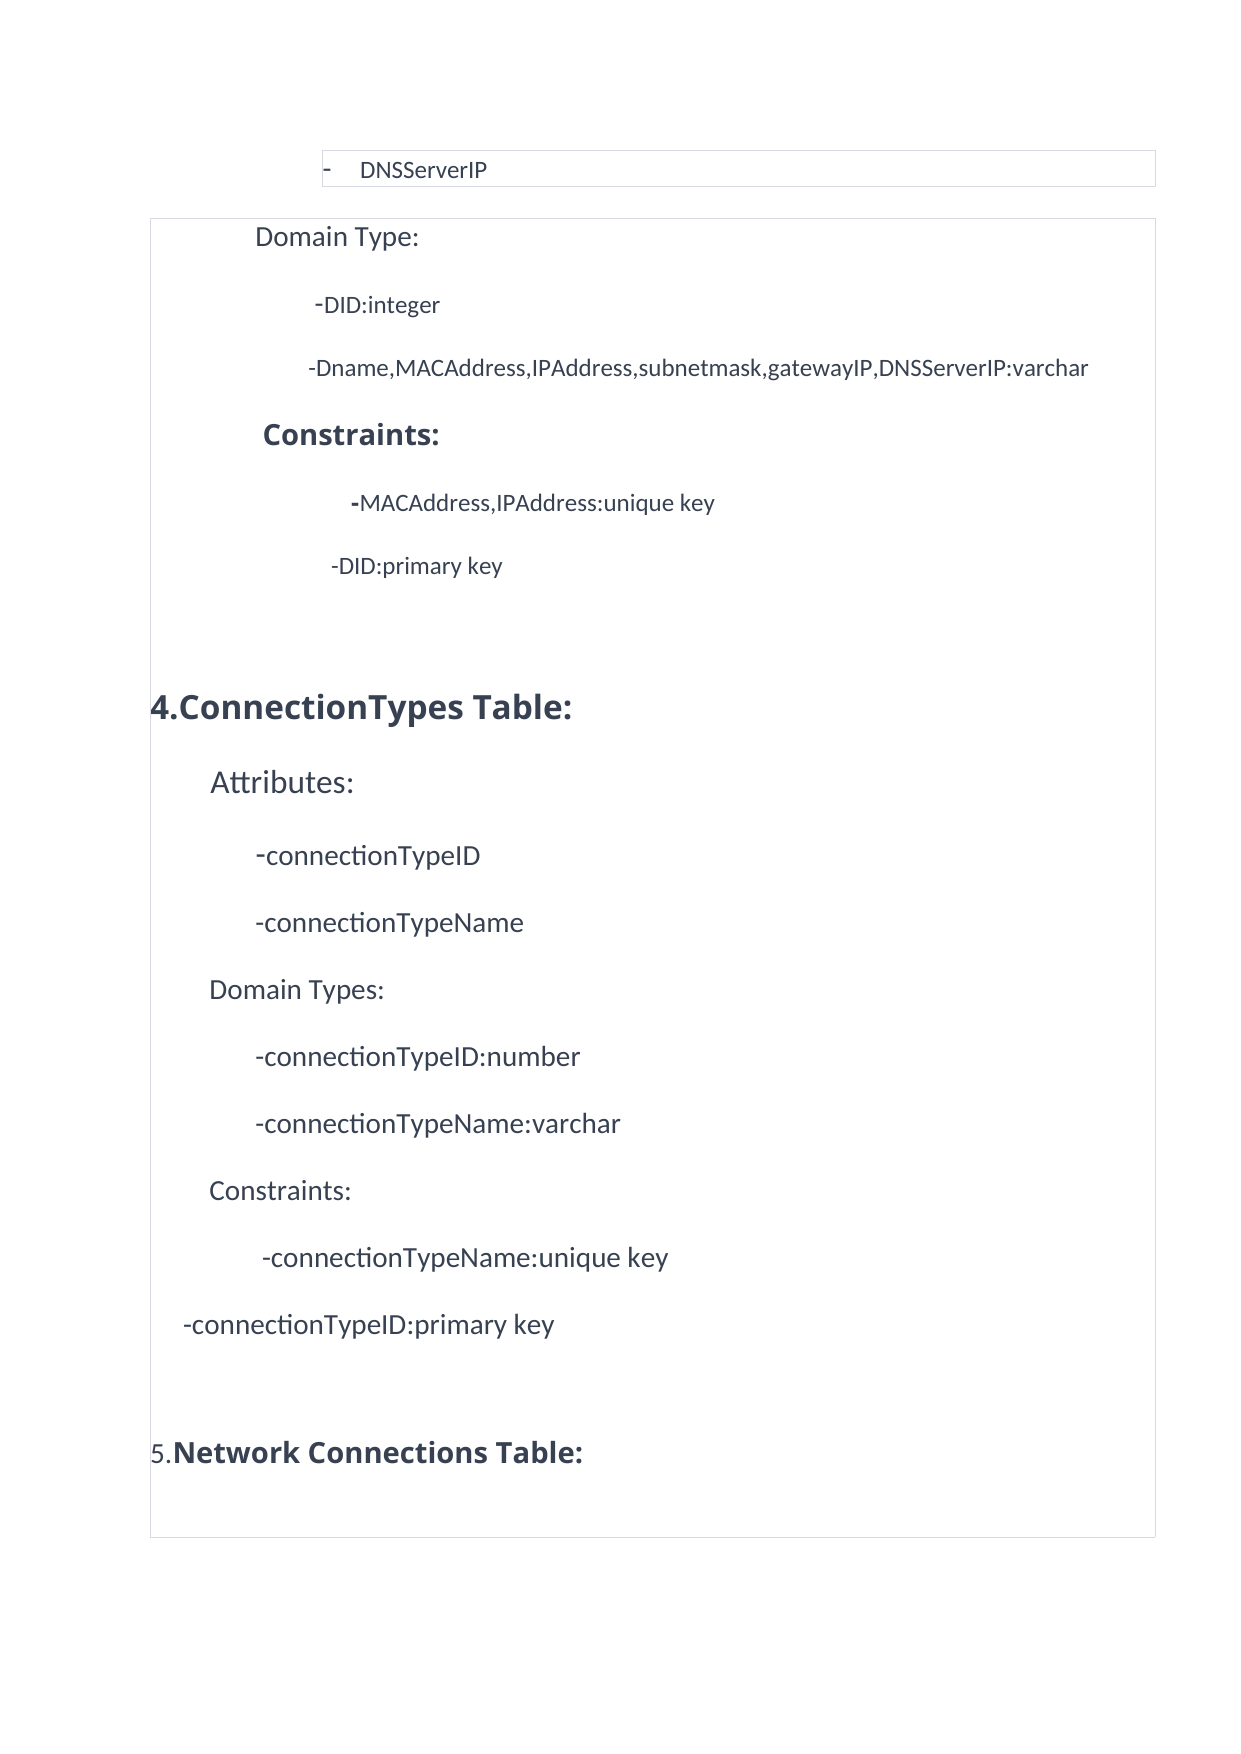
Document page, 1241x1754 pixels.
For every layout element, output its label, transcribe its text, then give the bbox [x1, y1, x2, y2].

text Domain Types: [151, 971, 1155, 1007]
text -DID:primary key [151, 550, 1155, 581]
text -connectionTypeID [151, 832, 1155, 873]
text Constraints: [151, 1172, 1155, 1208]
text Constraints: [151, 413, 1155, 454]
text -MACAddress,IPAddress:unique key [151, 484, 1155, 519]
text -connectionTypeName [151, 904, 1155, 940]
text -DID:integer [151, 285, 1155, 321]
text 5.Network Connections Table: [151, 1432, 1155, 1537]
list DNSServerIP [323, 151, 1155, 186]
text 4.ConnectionTypes Table: [151, 683, 1155, 729]
text -connectionTypeID:primary key [151, 1305, 1155, 1341]
text -connectionTypeName:unique key [151, 1238, 1155, 1274]
text -connectionTypeID:number [151, 1038, 1155, 1074]
text Attributes: [151, 760, 1155, 801]
text Domain Type: [151, 219, 1155, 254]
text -connectionTypeName:varchar [151, 1105, 1155, 1141]
text -Dname,MACAddress,IPAddress,subnetmask,gatewayIP,DNSServerIP:varchar [151, 352, 1155, 383]
